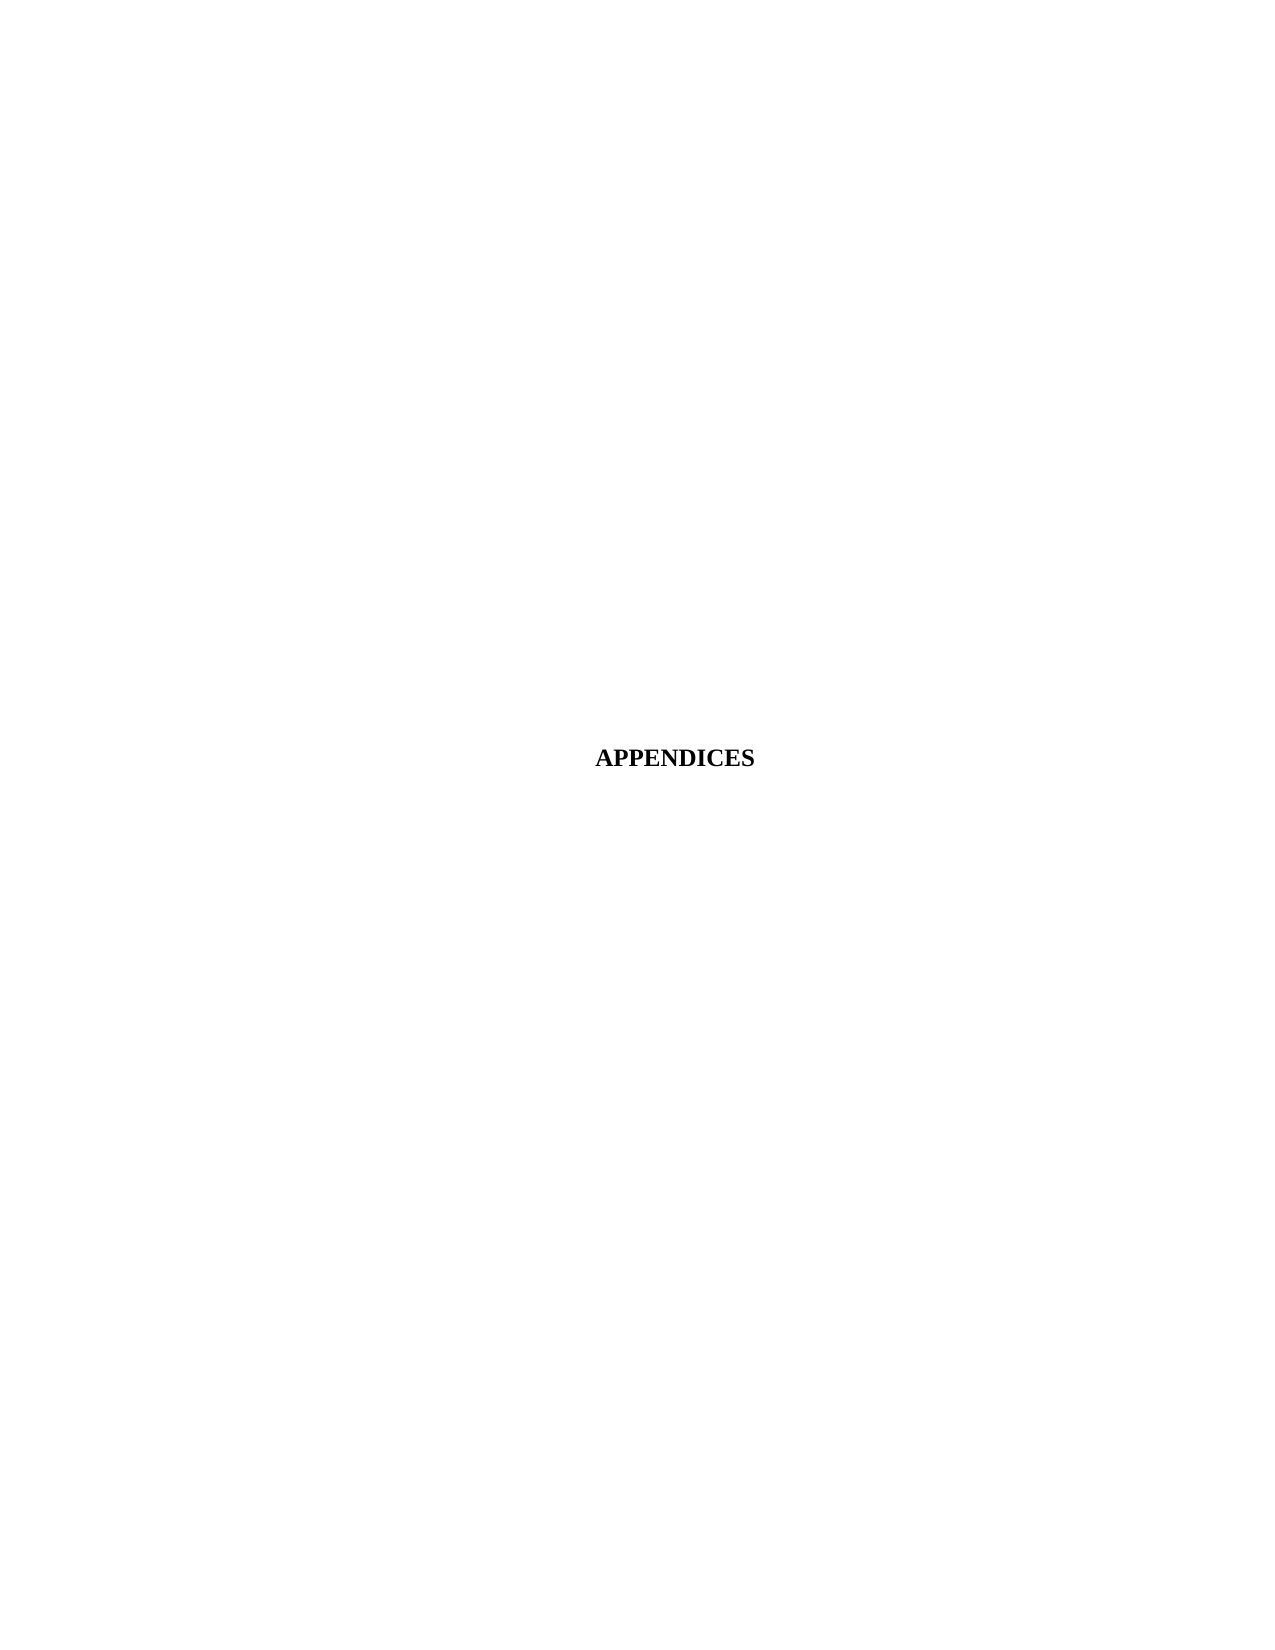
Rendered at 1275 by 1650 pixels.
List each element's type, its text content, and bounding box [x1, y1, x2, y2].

text APPENDICES [225, 743, 1125, 772]
